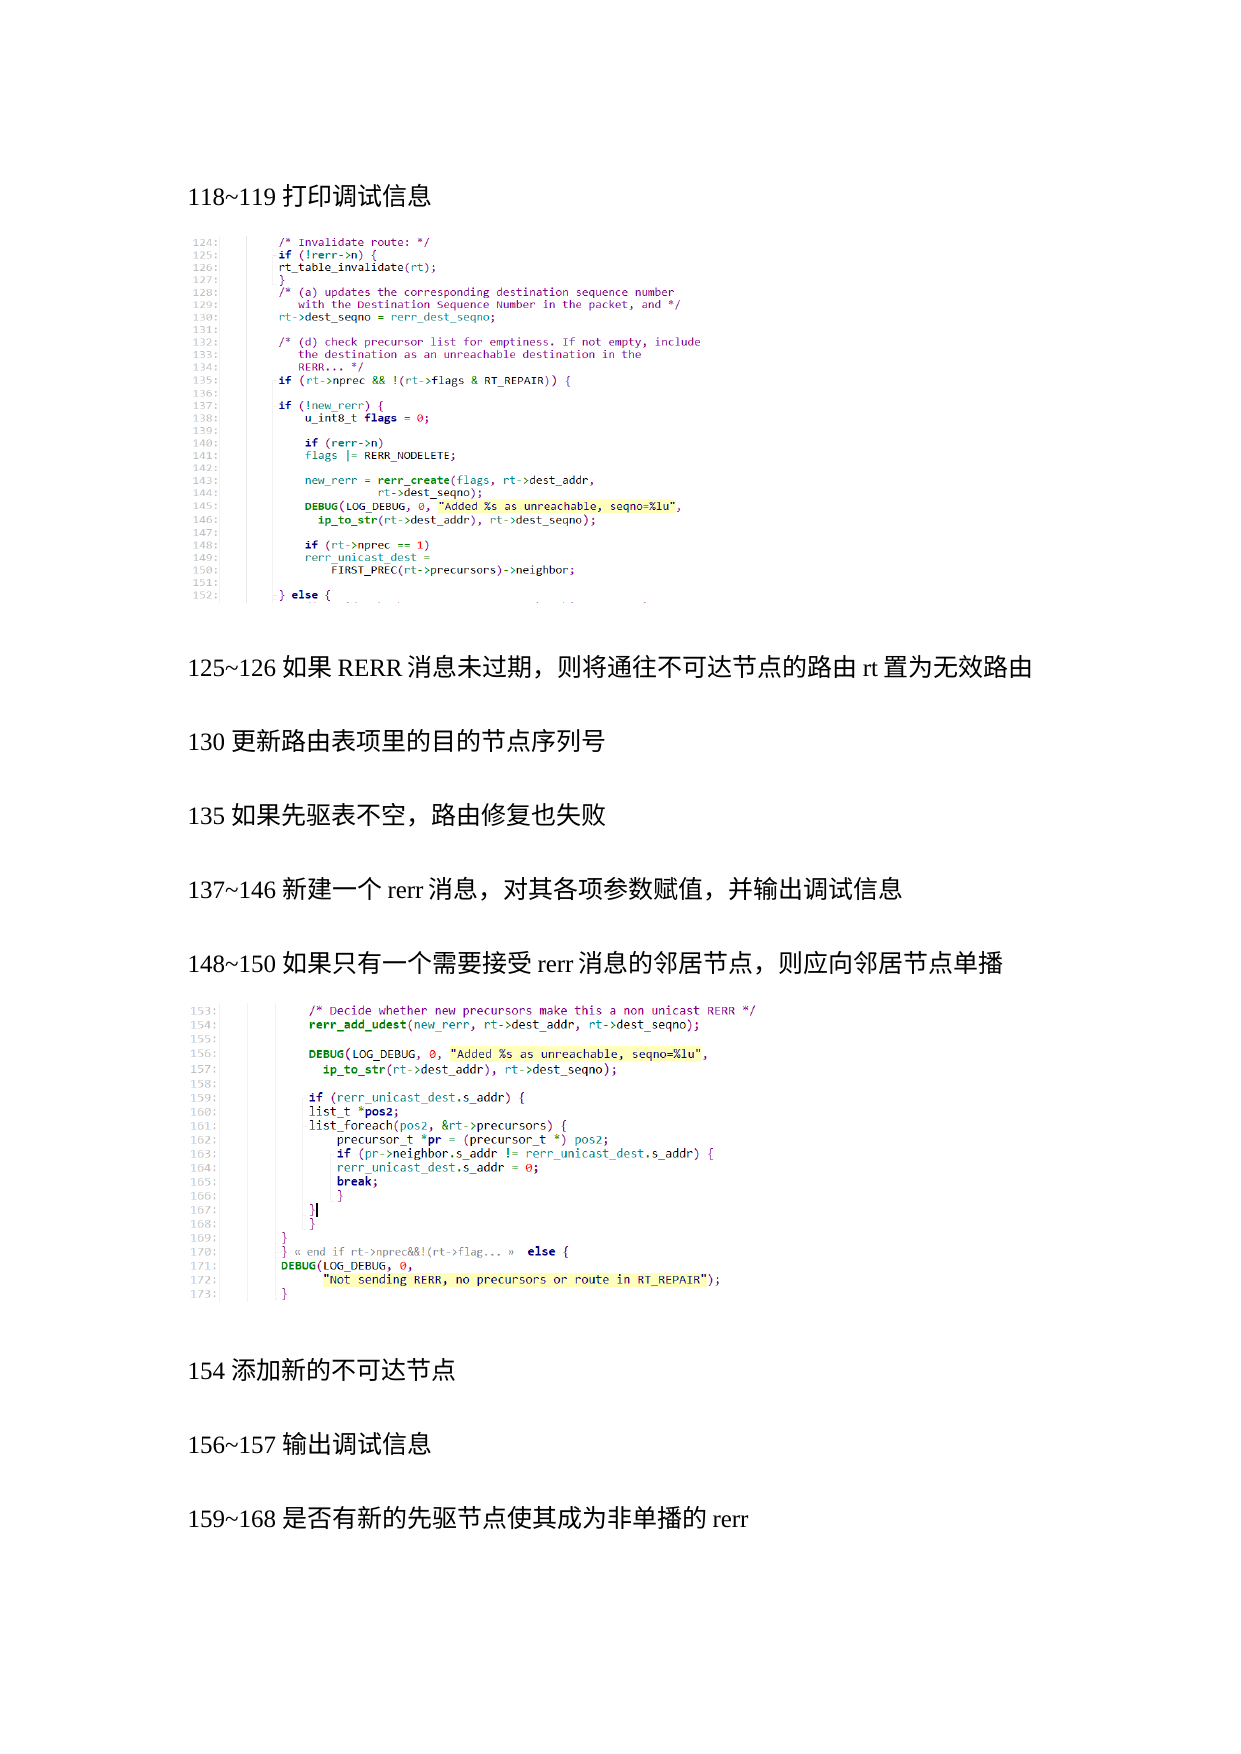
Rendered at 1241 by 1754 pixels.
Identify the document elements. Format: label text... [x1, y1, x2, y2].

picture [187, 236, 711, 603]
text 125~126 如果RERR消息未过期，则将通往不可达节点的路由rt置为无效路由 [187, 633, 1053, 698]
text 118~119 打印调试信息 [187, 162, 1053, 227]
text 130 更新路由表项里的目的节点序列号 [187, 707, 1053, 772]
text 159~168 是否有新的先驱节点使其成为非单播的rerr [187, 1484, 1053, 1549]
text 154 添加新的不可达节点 [187, 1336, 1053, 1401]
picture [187, 1003, 762, 1302]
text 148~150 如果只有一个需要接受rerr消息的邻居节点，则应向邻居节点单播 [187, 929, 1053, 994]
text 135 如果先驱表不空，路由修复也失败 [187, 781, 1053, 846]
text 137~146 新建一个rerr消息，对其各项参数赋值，并输出调试信息 [187, 855, 1053, 920]
text 156~157 输出调试信息 [187, 1410, 1053, 1475]
